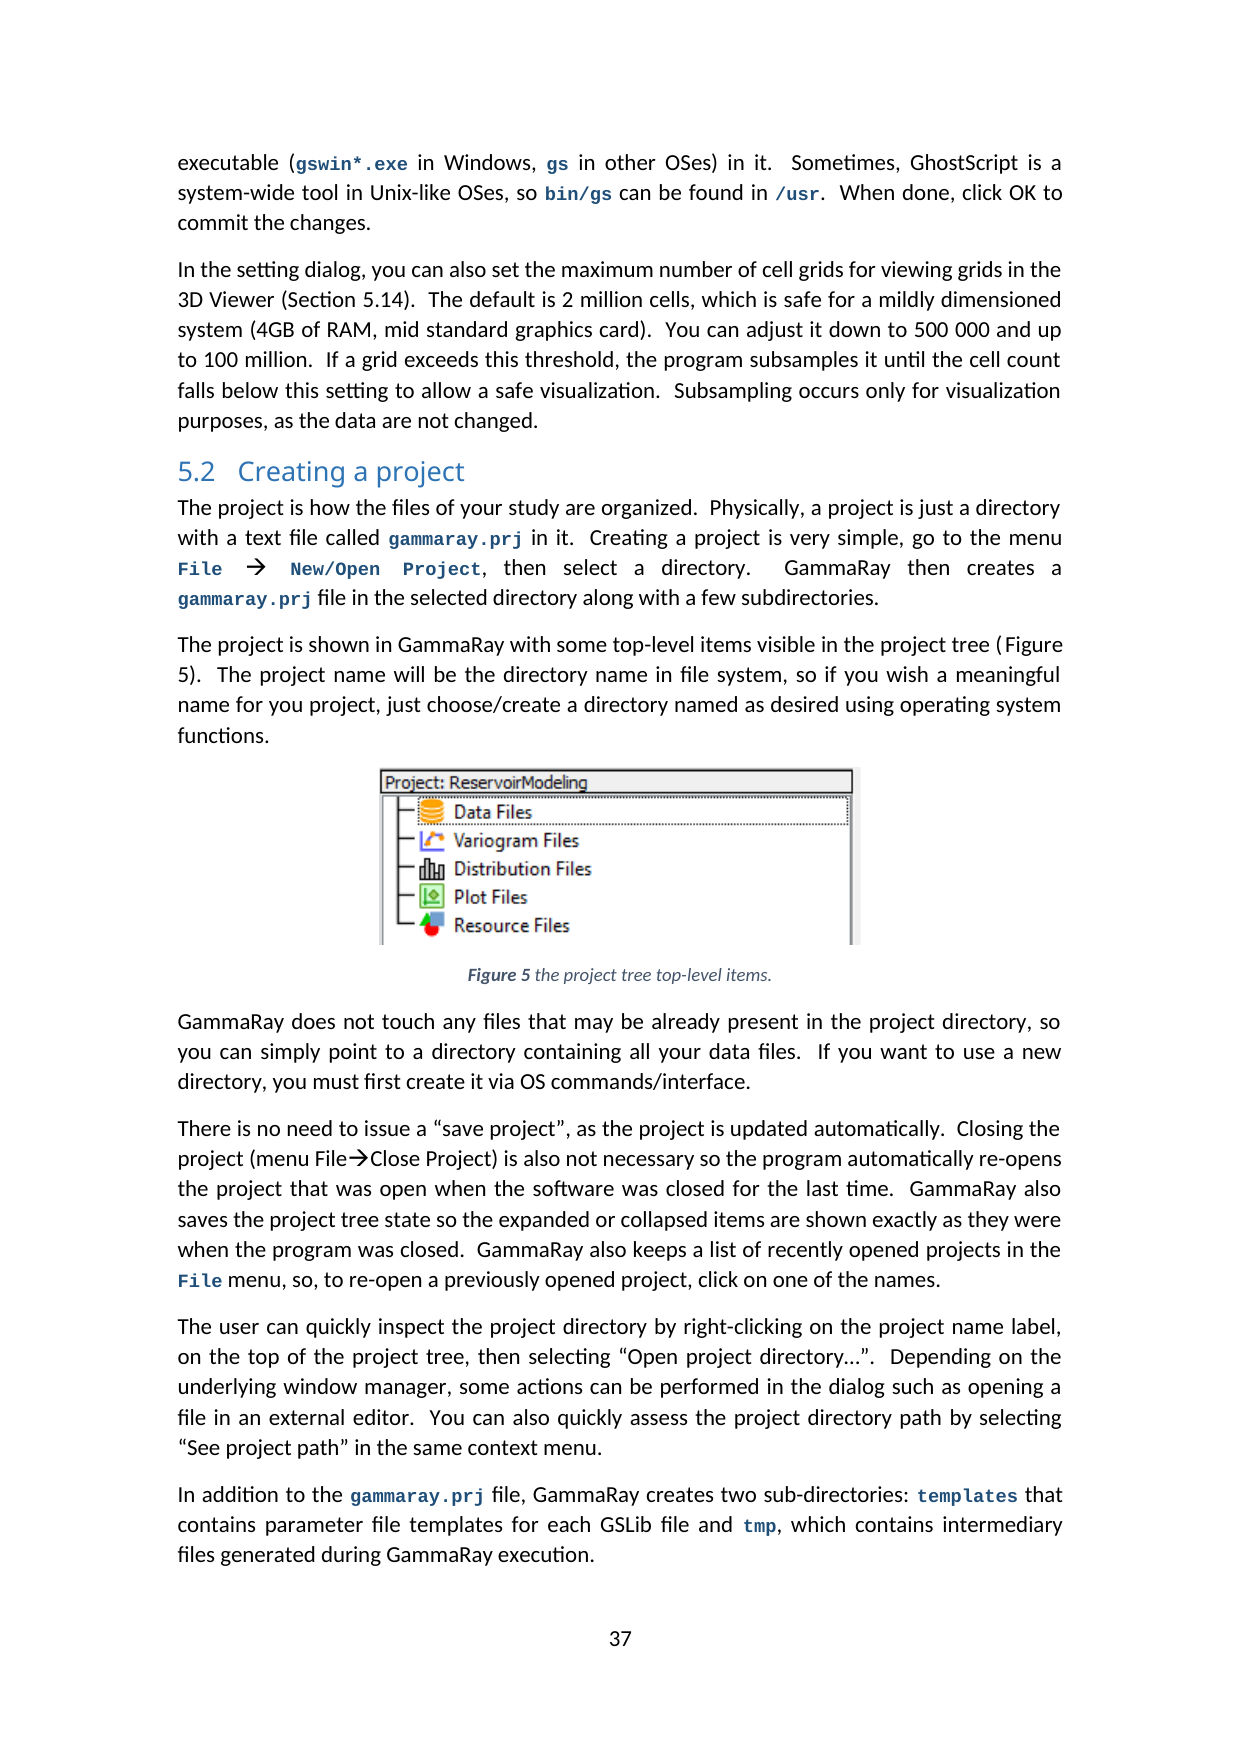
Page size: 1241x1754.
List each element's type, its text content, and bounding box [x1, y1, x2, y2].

text In the setting dialog, you can also set the maximum number of cell grids for viewing grids in the 3D Viewer (Section 5.13). The default is 2 million cells, which is safe for a mildly dimensioned system (4GB of RAM, mid standard graphics card). You can adjust it down to 500 000 and up to 100 million. If a grid exceeds this threshold, the program subsamples it until the cell count falls below this setting to allow a safe visualization. Subsampling occurs only for visualization purposes, as the data are not changed. [177, 255, 1063, 434]
text There is no need to issue a “save project”, as the project is updated automatically. Closing the project (menu FileClose Project) is also not necessary so the program automatically re-opens the project that was open when the software was closed for the last time. GammaRay also saves the project tree state so the expanded or collapsed items are shown exactly as they were when the program was closed. GammaRay also keeps a list of recently opened projects in the File menu, so, to re-open a previously opened project, click on one of the names. [177, 1114, 1063, 1293]
picture [379, 767, 861, 945]
text The project is shown in GammaRay with some top-level items visible in the project tree (Figure 5). The project name will be the directory name in file system, so if you wish a meaningful name for you project, just choose/create a directory named as desired using operating system functions. [177, 630, 1063, 749]
text The user can quickly inspect the project directory by right-clicking on the project name label, on the top of the project tree, then selecting “Open project directory…”. Depending on the underlying window manager, some actions can be performed in the dialog such as opening a file in an external editor. You can also quickly assess the project directory path by selecting “See project path” in the same context menu. [177, 1312, 1063, 1461]
text GammaRay does not touch any files that may be already present in the project directory, so you can simply point to a directory containing all your data files. If you want to use a new directory, you must first create it via OS commands/interface. [177, 1007, 1063, 1095]
text The project is how the files of your study are organized. Physically, a project is just a directory with a text file called gammaray.prj in it. Creating a project is very simple, go to the menu File New/Open Project, then select a directory. GammaRay then creates a gammaray.prj file in the selected directory along with a few subdirectories. [177, 493, 1063, 611]
text Figure 5 the project tree top-level items. [177, 963, 1063, 986]
subtitle Creating a project [177, 453, 1063, 490]
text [177, 148, 1063, 236]
text In addition to the gammaray.prj file, GammaRay creates two sub-directories: templates that contains parameter file templates for each GSLib file and tmp, which contains intermediary files generated during GammaRay execution. [177, 1480, 1063, 1568]
